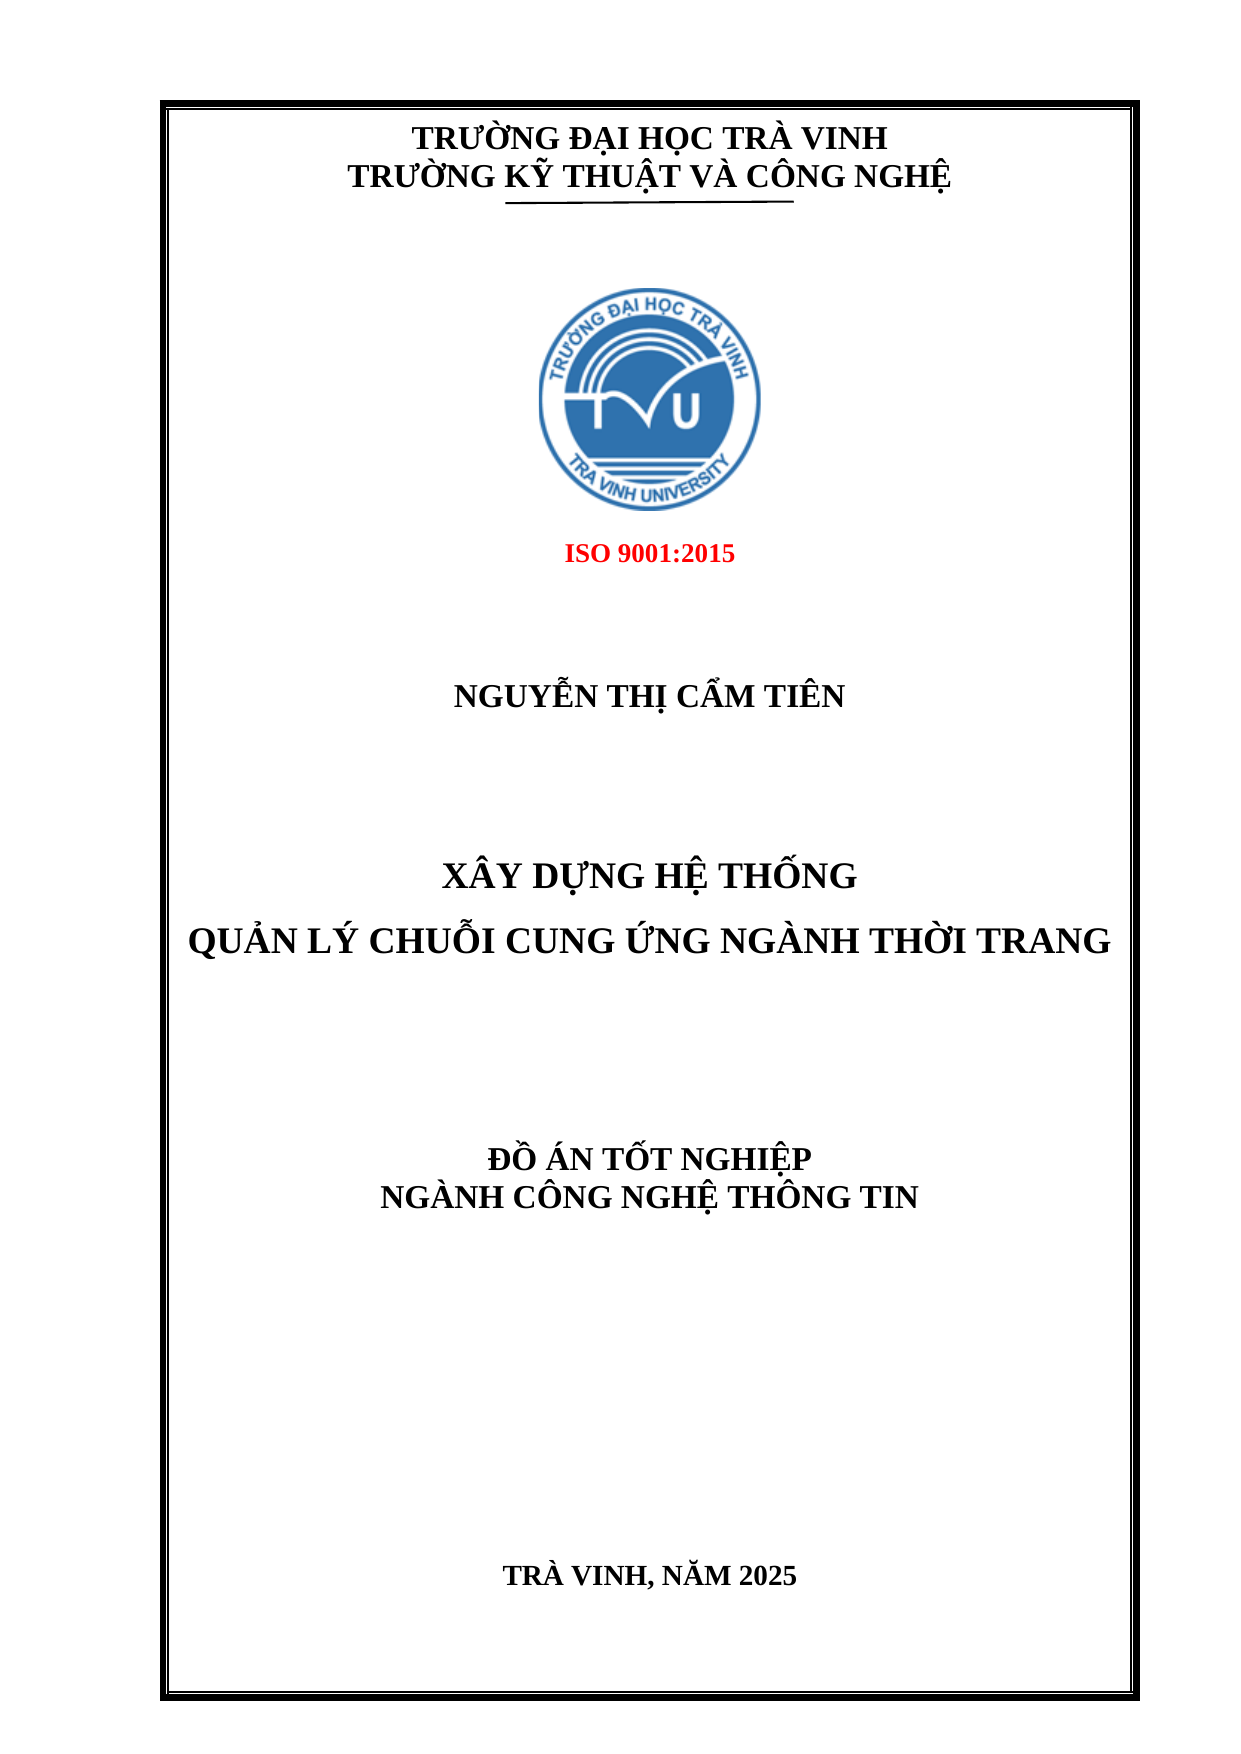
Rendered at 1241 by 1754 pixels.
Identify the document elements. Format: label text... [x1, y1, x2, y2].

text TRƯỜNG ĐẠI HỌC TRÀ VINH [177, 118, 1122, 156]
text NGUYỄN THỊ CẨM TIÊN [177, 676, 1122, 715]
text QUẢN LÝ CHUỖI CUNG ỨNG NGÀNH THỜI TRANG [177, 918, 1122, 961]
text TRÀ VINH, NĂM 2025 [177, 1558, 1122, 1592]
text ISO 9001:2015 [177, 537, 1122, 568]
text TRƯỜNG KỸ THUẬT VÀ CÔNG NGHỆ [177, 156, 1122, 195]
text ĐỒ ÁN TỐT NGHIỆP [177, 1139, 1122, 1177]
text NGÀNH CÔNG NGHỆ THÔNG TIN [177, 1177, 1122, 1215]
picture [538, 288, 761, 511]
text XÂY DỰNG HỆ THỐNG [177, 854, 1122, 897]
